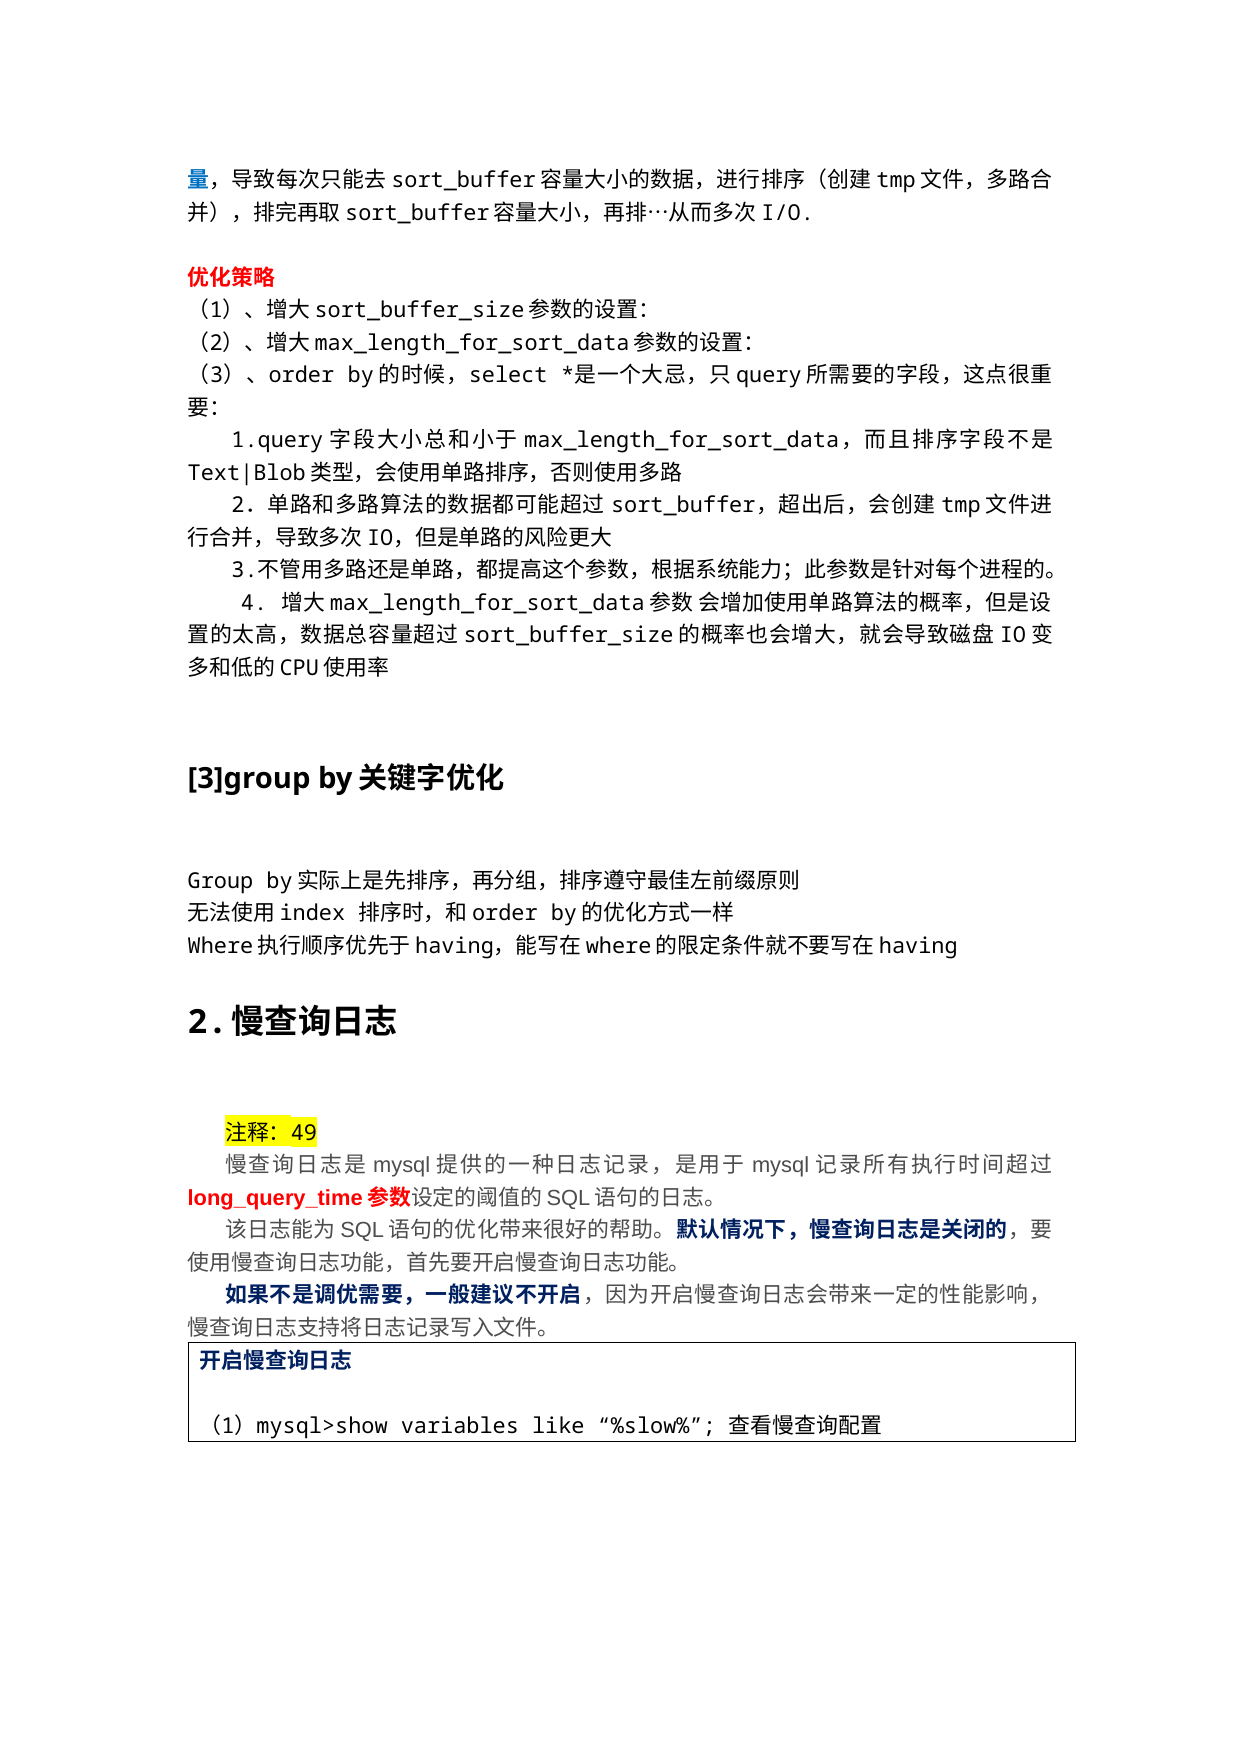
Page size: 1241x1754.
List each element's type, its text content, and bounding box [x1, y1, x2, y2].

text （2）、增大max_length_for_sort_data参数的设置： [187, 324, 1053, 357]
text （1）、增大sort_buffer_size参数的设置： [187, 292, 1053, 324]
text 优化策略 [187, 259, 1053, 292]
list 注释：49 [225, 1114, 1053, 1147]
text Group by实际上是先排序，再分组，排序遵守最佳左前缀原则 [187, 862, 1053, 895]
text 4. 增大max_length_for_sort_data参数 会增加使用单路算法的概率，但是设置的太高，数据总容量超过sort_buffer_size的概率也会增大，就会导致磁盘IO变多和低的CPU使用率 [187, 584, 1053, 682]
text 3.不管用多路还是单路，都提高这个参数，根据系统能力；此参数是针对每个进程的。 [187, 552, 1053, 584]
text Where执行顺序优先于having，能写在where的限定条件就不要写在having [187, 927, 1053, 960]
text 1.query字段大小总和小于max_length_for_sort_data，而且排序字段不是Text|Blob类型，会使用单路排序，否则使用多路 [187, 422, 1053, 487]
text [187, 162, 1053, 227]
text 2．单路和多路算法的数据都可能超过sort_buffer，超出后，会创建tmp文件进行合并，导致多次IO，但是单路的风险更大 [187, 487, 1053, 552]
text （3）、order by的时候，select *是一个大忌，只query所需要的字段，这点很重要： [187, 357, 1053, 422]
text 如果不是调优需要，一般建议不开启，因为开启慢查询日志会带来一定的性能影响，慢查询日志支持将日志记录写入文件。 [187, 1277, 1053, 1342]
text 慢查询日志是mysql提供的一种日志记录，是用于mysql记录所有执行时间超过long_query_time参数设定的阈值的SQL语句的日志。 [187, 1147, 1053, 1212]
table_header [189, 1343, 1075, 1441]
text 无法使用index 排序时，和order by的优化方式一样 [187, 895, 1053, 927]
subtitle 慢查询日志 [187, 987, 1053, 1052]
subtitle [3]group by关键字优化 [187, 744, 1053, 809]
text 该日志能为SQL语句的优化带来很好的帮助。默认情况下，慢查询日志是关闭的，要使用慢查询日志功能，首先要开启慢查询日志功能。 [187, 1212, 1053, 1277]
